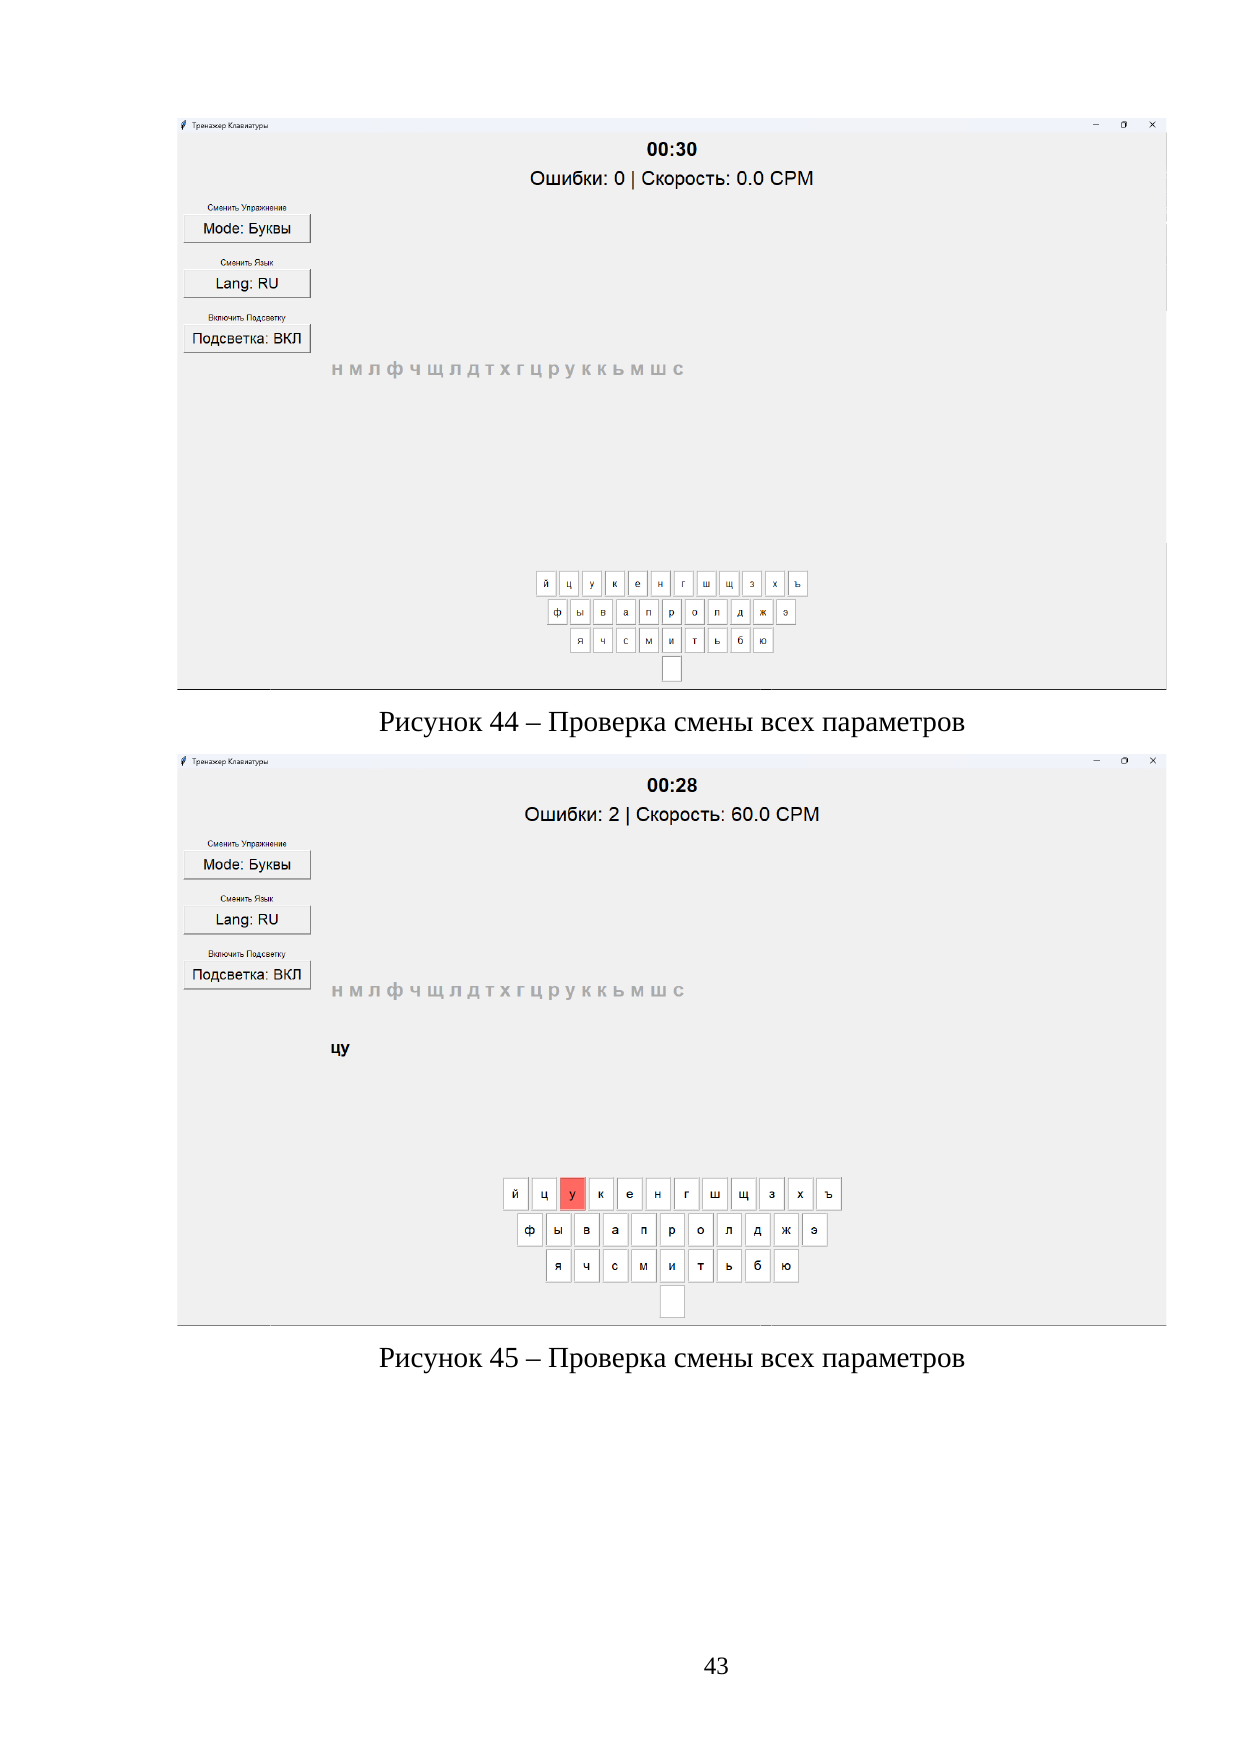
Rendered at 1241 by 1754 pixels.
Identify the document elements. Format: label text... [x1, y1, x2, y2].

picture [177, 118, 1167, 690]
text Рисунок 45 – Проверка смены всех параметров [177, 1340, 1167, 1374]
picture [177, 754, 1167, 1326]
text Рисунок 44 – Проверка смены всех параметров [177, 704, 1167, 738]
